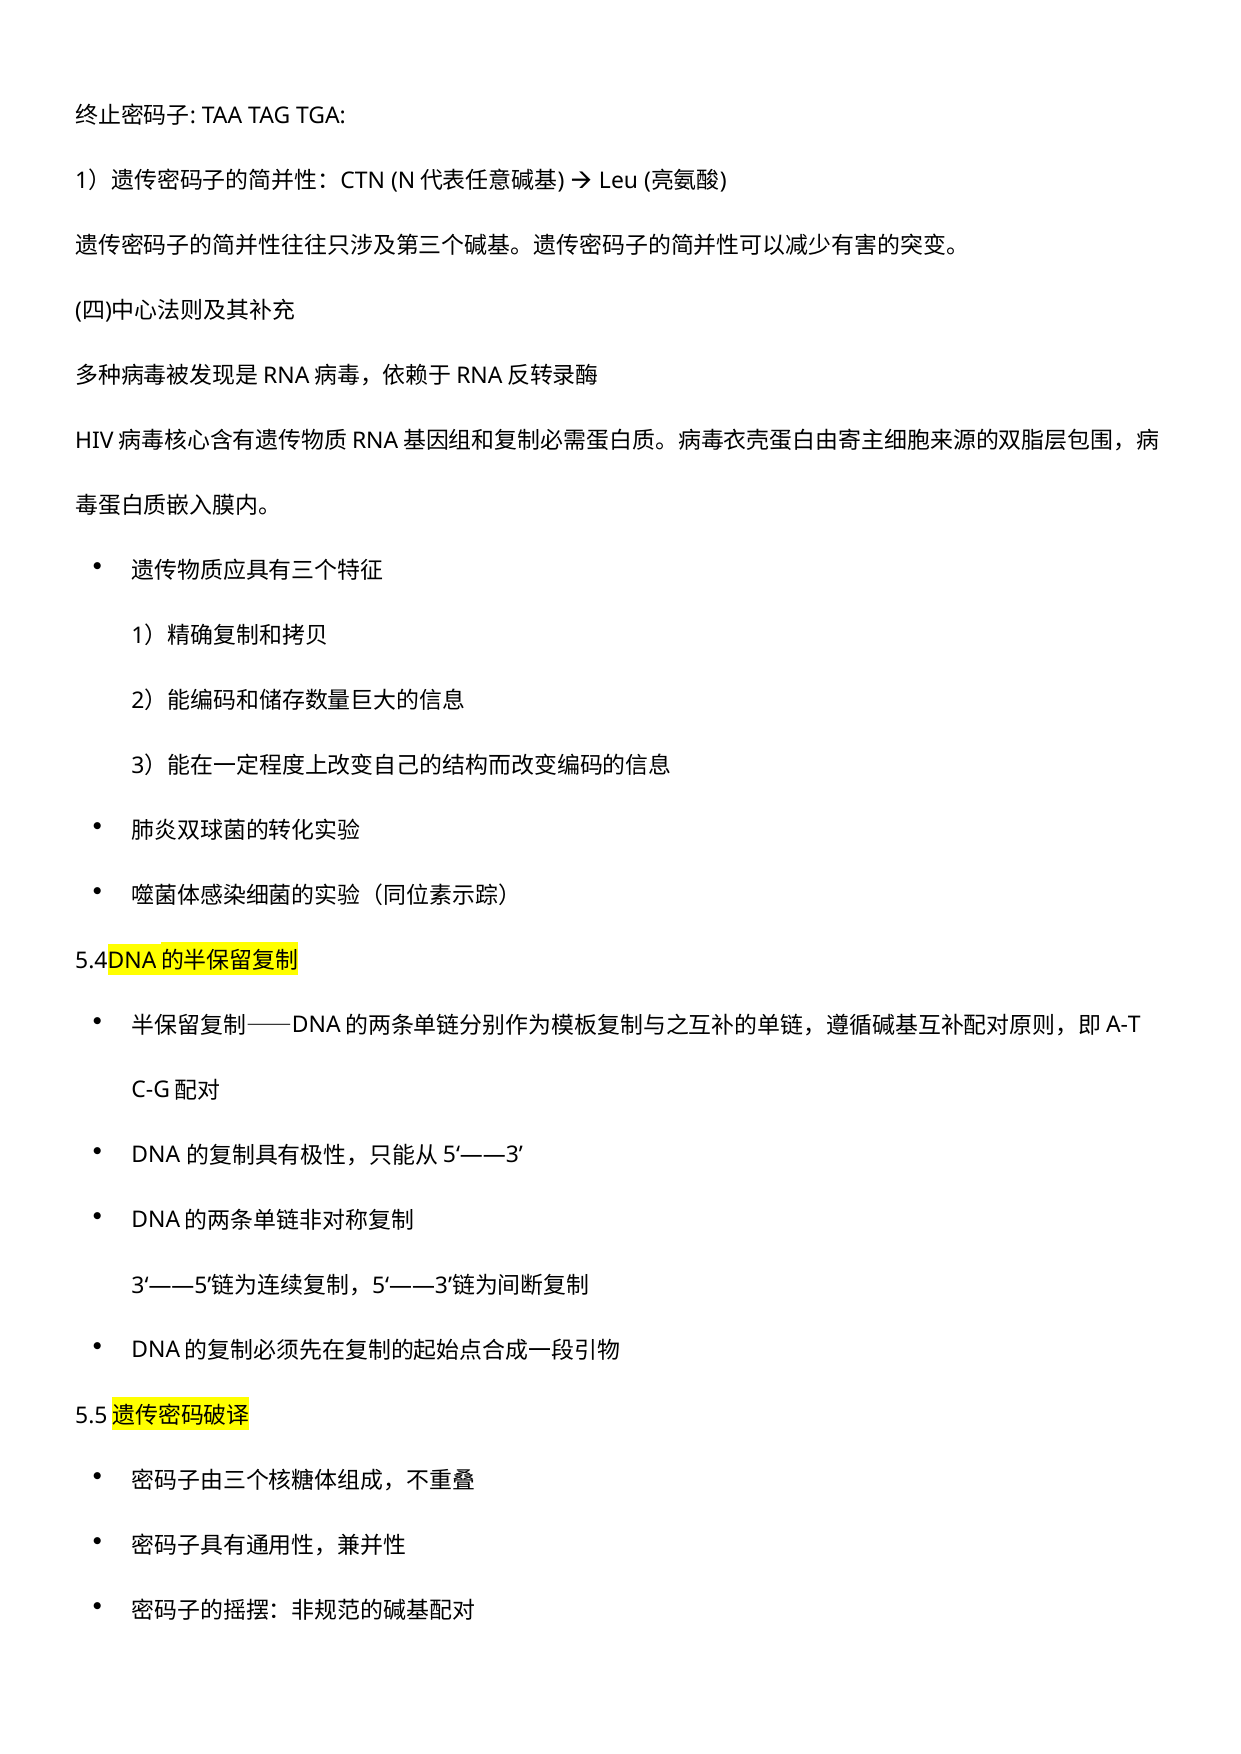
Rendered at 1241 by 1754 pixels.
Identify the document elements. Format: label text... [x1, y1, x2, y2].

text (四)中心法则及其补充 [75, 276, 1165, 341]
list DNA 的复制具有极性，只能从5‘——3’ [94, 1121, 1165, 1186]
list 肺炎双球菌的转化实验 [94, 796, 1165, 861]
text 遗传密码子的简并性往往只涉及第三个碱基。遗传密码子的简并性可以减少有害的突变。 [75, 211, 1165, 276]
text 1）精确复制和拷贝 [131, 601, 1165, 666]
list 遗传物质应具有三个特征 [94, 536, 1165, 601]
text 3‘——5’链为连续复制，5‘——3’链为间断复制 [131, 1251, 1165, 1316]
text HIV病毒核心含有遗传物质RNA基因组和复制必需蛋白质。病毒衣壳蛋白由寄主细胞来源的双脂层包围，病毒蛋白质嵌入膜内。 [75, 406, 1165, 536]
list DNA的复制必须先在复制的起始点合成一段引物 [94, 1316, 1165, 1381]
list DNA的两条单链非对称复制 [94, 1186, 1165, 1251]
list 密码子由三个核糖体组成，不重叠 [94, 1446, 1165, 1511]
list 半保留复制——DNA的两条单链分别作为模板复制与之互补的单链，遵循碱基互补配对原则，即A-T C-G配对 [94, 991, 1165, 1121]
text 5.4DNA的半保留复制 [75, 926, 1165, 991]
text 3）能在一定程度上改变自己的结构而改变编码的信息 [131, 731, 1165, 796]
list 噬菌体感染细菌的实验（同位素示踪） [94, 861, 1165, 926]
list 密码子具有通用性，兼并性 [94, 1511, 1165, 1576]
text 5.5遗传密码破译 [75, 1381, 1165, 1446]
list 密码子的摇摆：非规范的碱基配对 [94, 1576, 1165, 1641]
text 多种病毒被发现是RNA病毒，依赖于RNA反转录酶 [75, 341, 1165, 406]
text 终止密码子: TAA TAG TGA: [75, 81, 1165, 146]
text 1）遗传密码子的简并性：CTN (N代表任意碱基) Leu (亮氨酸) [75, 146, 1165, 211]
text 2）能编码和储存数量巨大的信息 [131, 666, 1165, 731]
